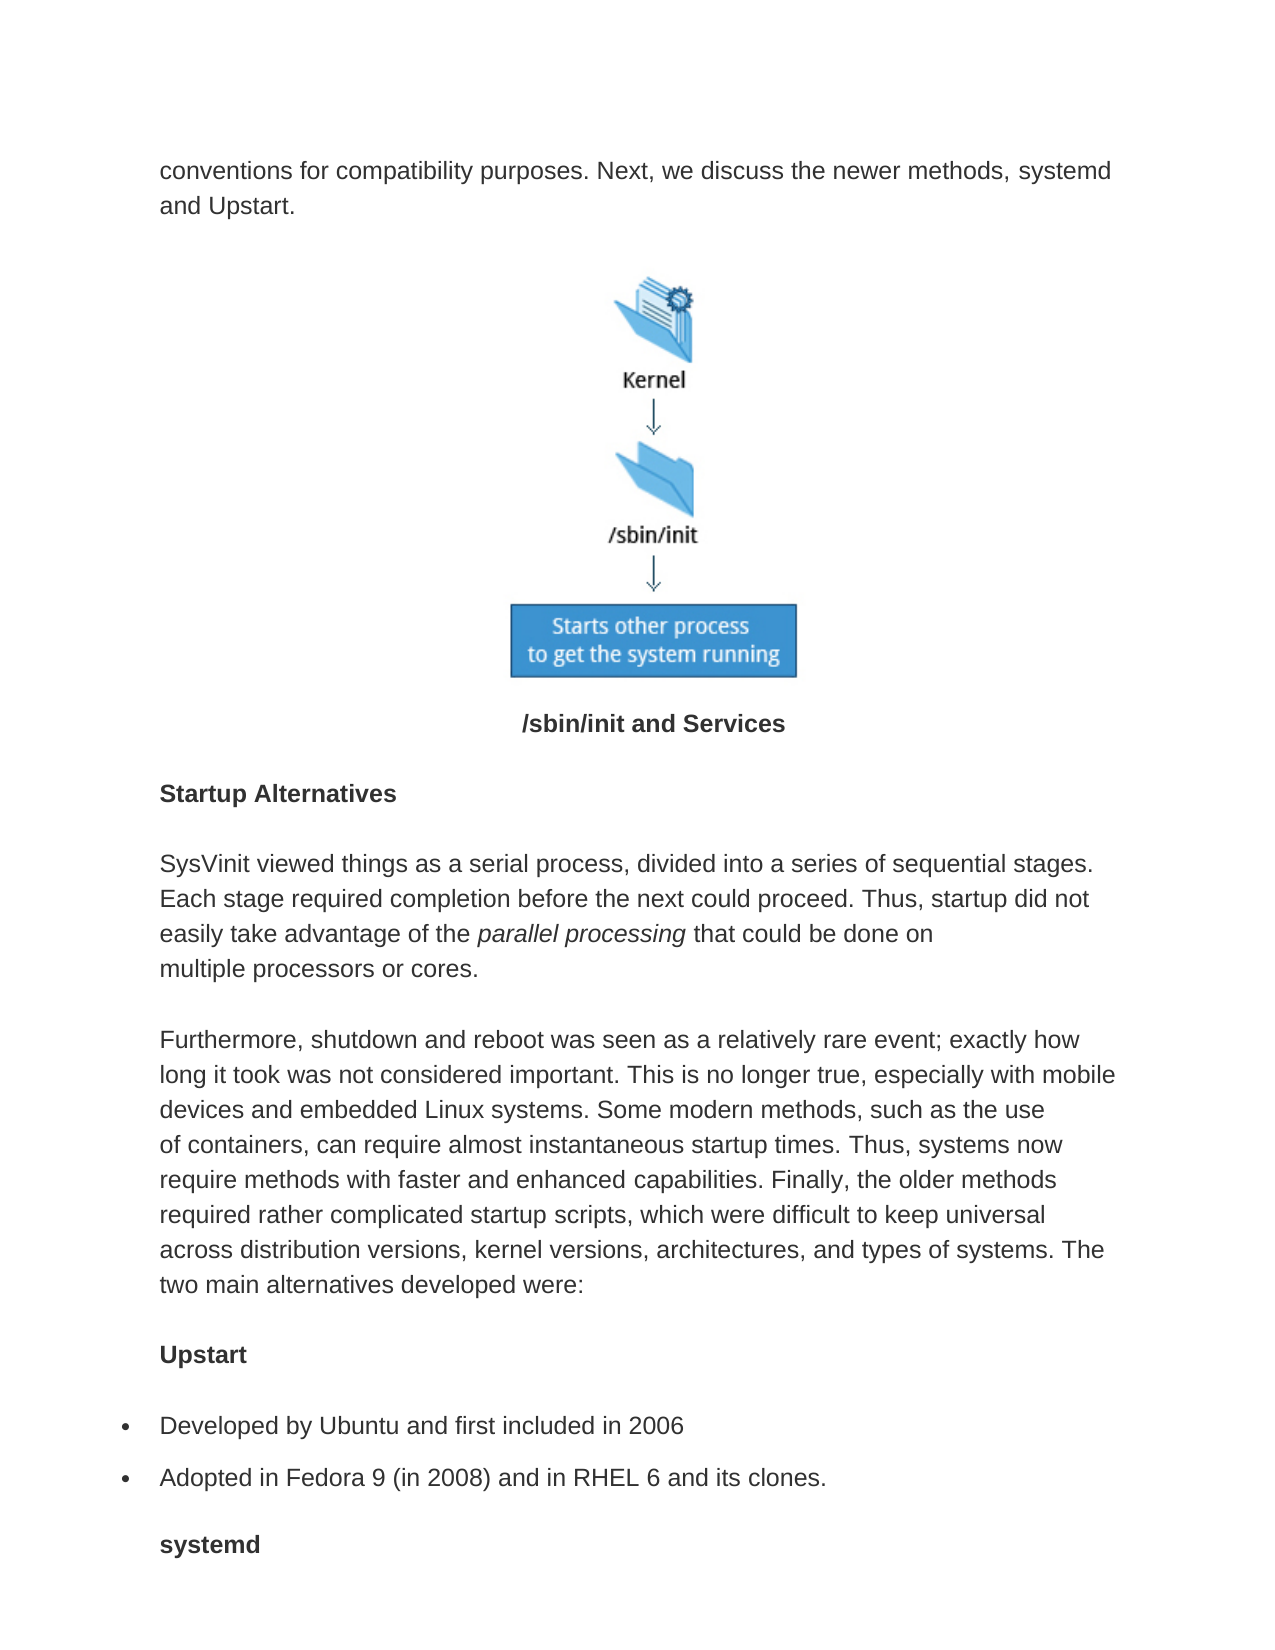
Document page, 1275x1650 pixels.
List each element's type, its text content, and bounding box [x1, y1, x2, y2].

list Developed by Ubuntu and first included in 2006 [122, 1404, 1125, 1439]
list Adopted in Fedora 9 (in 2008) and in RHEL 6 and its clones. [122, 1457, 1125, 1492]
text systemd [159, 1523, 1125, 1558]
text Startup Alternatives [159, 773, 1125, 808]
text Upstart [159, 1334, 1125, 1369]
picture [467, 255, 841, 703]
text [159, 150, 1125, 220]
text Furthermore, shutdown and reboot was seen as a relatively rare event; exactly how long it took was not considered important. This is no longer true, especially with mobile devices and embedded Linux systems. Some modern methods, such as the use of containers, can require almost instantaneous startup times. Thus, systems now require methods with faster and enhanced capabilities. Finally, the older methods required rather complicated startup scripts, which were difficult to keep universal across distribution versions, kernel versions, architectures, and types of systems. The two main alternatives developed were: [159, 1018, 1125, 1298]
text SysVinit viewed things as a serial process, divided into a series of sequential stages. Each stage required completion before the next could proceed. Thus, startup did not easily take advantage of the parallel processing that could be done on multiple processors or cores. [159, 843, 1125, 983]
